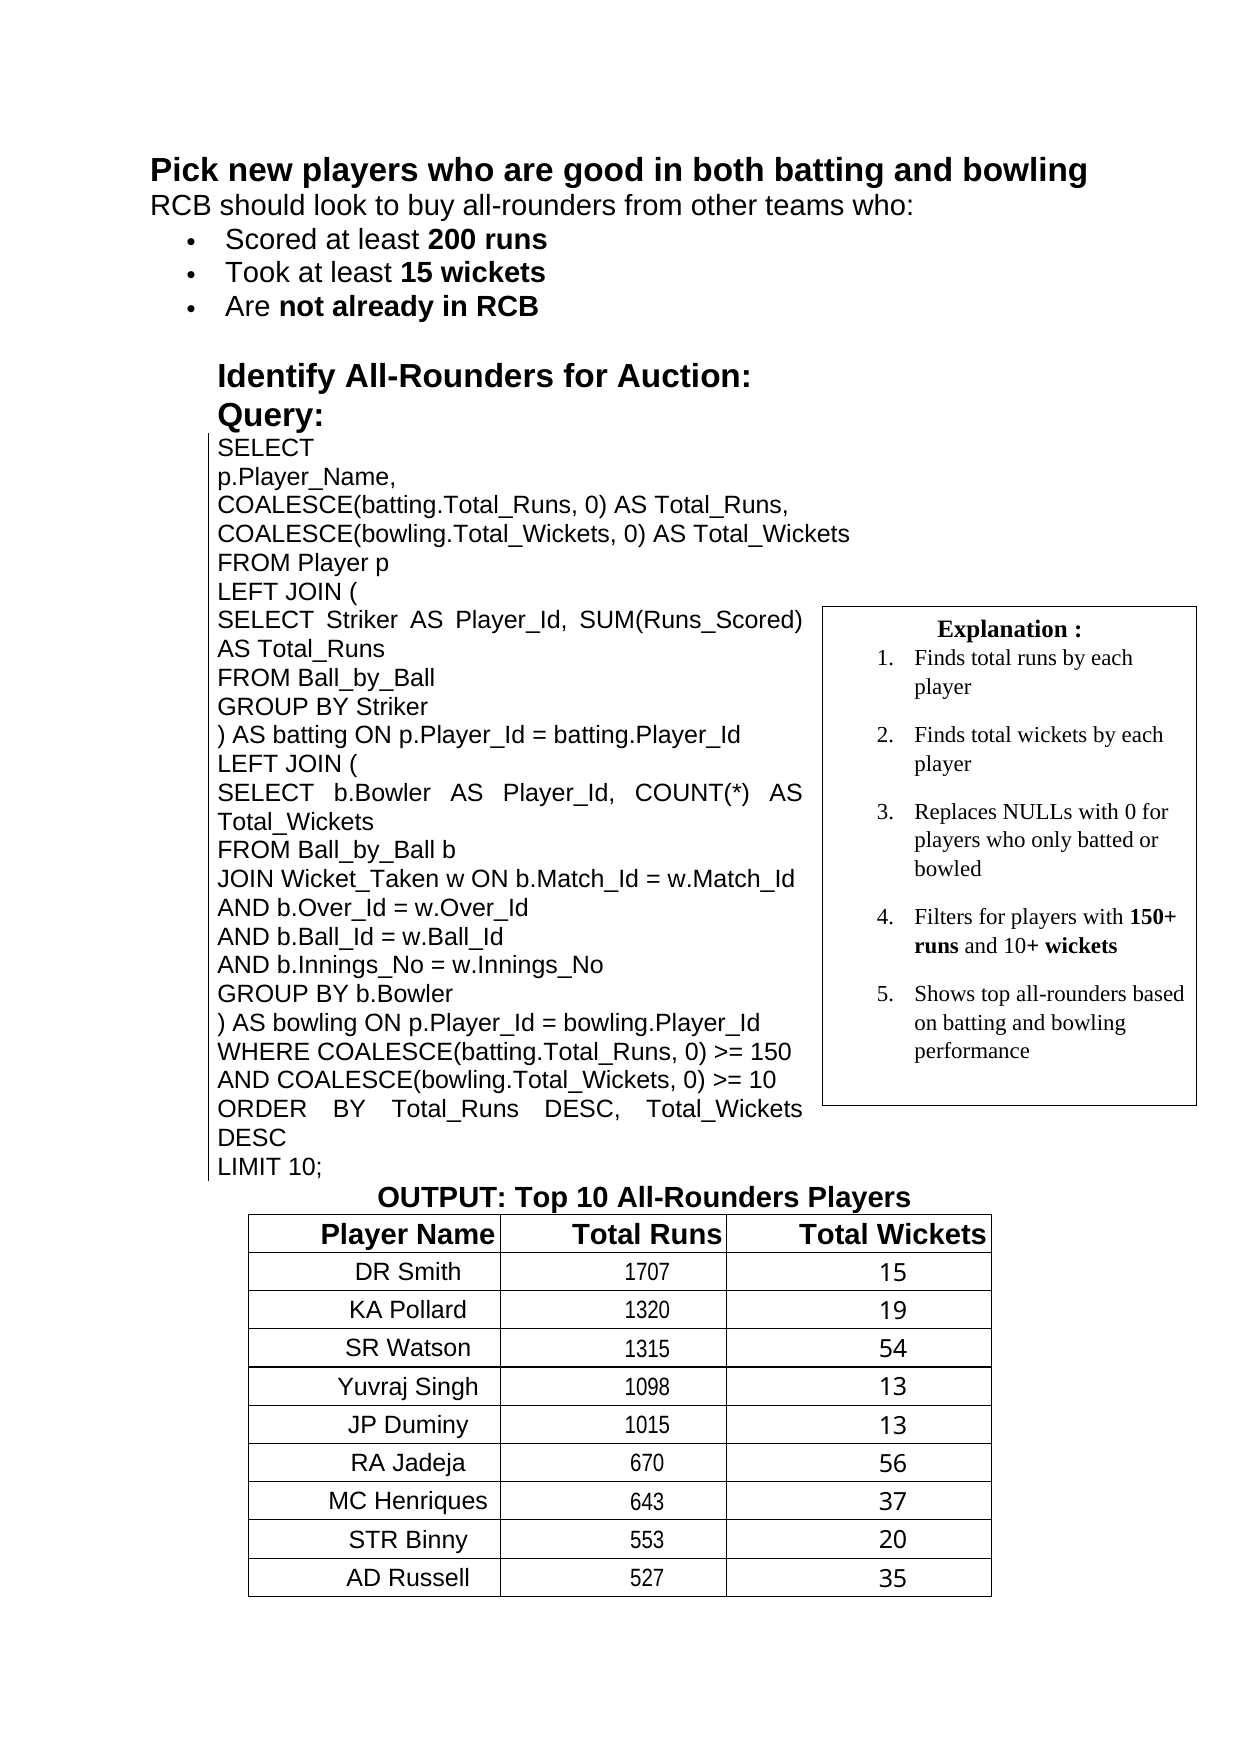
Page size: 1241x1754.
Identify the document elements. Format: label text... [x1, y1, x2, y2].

table_cell 13 [727, 1368, 991, 1405]
text Query: [217, 394, 1090, 433]
table_cell 13 [727, 1406, 991, 1443]
list Scored at least 200 runs [187, 222, 1090, 256]
text p.Player_Name, [209, 462, 1090, 491]
table_cell DR Smith [249, 1253, 500, 1290]
text OUTPUT: Top 10 All-Rounders Players [150, 1181, 1090, 1214]
text RCB should look to buy all-rounders from other teams who: [150, 188, 1090, 222]
text FROM Player p [209, 548, 1090, 577]
text LIMIT 10; [209, 1152, 1090, 1181]
table_cell 54 [727, 1329, 991, 1366]
text SELECT b.Bowler AS Player_Id, COUNT(*) AS Total_Wickets [209, 778, 822, 836]
table_cell 1015 [501, 1406, 726, 1443]
table_cell RA Jadeja [249, 1444, 500, 1481]
table_cell Yuvraj Singh [249, 1368, 500, 1405]
list Are not already in RCB [187, 289, 1090, 323]
text LEFT JOIN ( [209, 577, 1090, 606]
text ) AS batting ON p.Player_Id = batting.Player_Id [209, 721, 822, 749]
table_cell MC Henriques [249, 1482, 500, 1519]
table_cell SR Watson [249, 1329, 500, 1366]
table_cell 1315 [501, 1329, 726, 1366]
table_cell 670 [501, 1444, 726, 1481]
text FROM Ball_by_Ball b [209, 836, 822, 864]
table_cell 1320 [501, 1291, 726, 1328]
table_cell 20 [727, 1520, 991, 1558]
text AND b.Innings_No = w.Innings_No [209, 951, 822, 979]
text GROUP BY b.Bowler [209, 979, 822, 1008]
table_cell 15 [727, 1253, 991, 1290]
table_cell 19 [727, 1291, 991, 1328]
text Pick new players who are good in both batting and bowling [150, 150, 1090, 188]
table_cell AD Russell [249, 1559, 500, 1596]
table_header Total Runs [501, 1215, 726, 1252]
table_cell JP Duminy [249, 1406, 500, 1443]
text COALESCE(batting.Total_Runs, 0) AS Total_Runs, [209, 491, 1090, 519]
text AND b.Ball_Id = w.Ball_Id [209, 922, 822, 951]
table_header Total Wickets [727, 1215, 991, 1252]
list Took at least 15 wickets [187, 256, 1090, 289]
text AND COALESCE(bowling.Total_Wickets, 0) >= 10 [209, 1066, 822, 1094]
table_cell STR Binny [249, 1520, 500, 1558]
text ORDER BY Total_Runs DESC, Total_Wickets DESC [209, 1094, 1090, 1152]
table_cell 35 [727, 1559, 991, 1596]
text JOIN Wicket_Taken w ON b.Match_Id = w.Match_Id [209, 864, 822, 893]
text SELECT [209, 433, 1090, 462]
table_cell 1098 [501, 1368, 726, 1405]
text FROM Ball_by_Ball [209, 663, 822, 692]
list SELECT Striker AS Player_Id, SUM(Runs_Scored) AS Total_Runs [209, 606, 822, 663]
table_cell 553 [501, 1520, 726, 1558]
text WHERE COALESCE(batting.Total_Runs, 0) >= 150 [209, 1037, 822, 1066]
table_header Player Name [249, 1215, 500, 1252]
text Identify All-Rounders for Auction: [217, 356, 1090, 394]
table_cell 527 [501, 1559, 726, 1596]
text LEFT JOIN ( [209, 749, 822, 778]
table_cell 643 [501, 1482, 726, 1519]
table_cell 1707 [501, 1253, 726, 1290]
text AND b.Over_Id = w.Over_Id [209, 893, 822, 922]
text COALESCE(bowling.Total_Wickets, 0) AS Total_Wickets [209, 519, 1090, 548]
text ) AS bowling ON p.Player_Id = bowling.Player_Id [209, 1008, 822, 1037]
table_cell 37 [727, 1482, 991, 1519]
table_cell 56 [727, 1444, 991, 1481]
table_cell KA Pollard [249, 1291, 500, 1328]
text GROUP BY Striker [209, 692, 822, 721]
